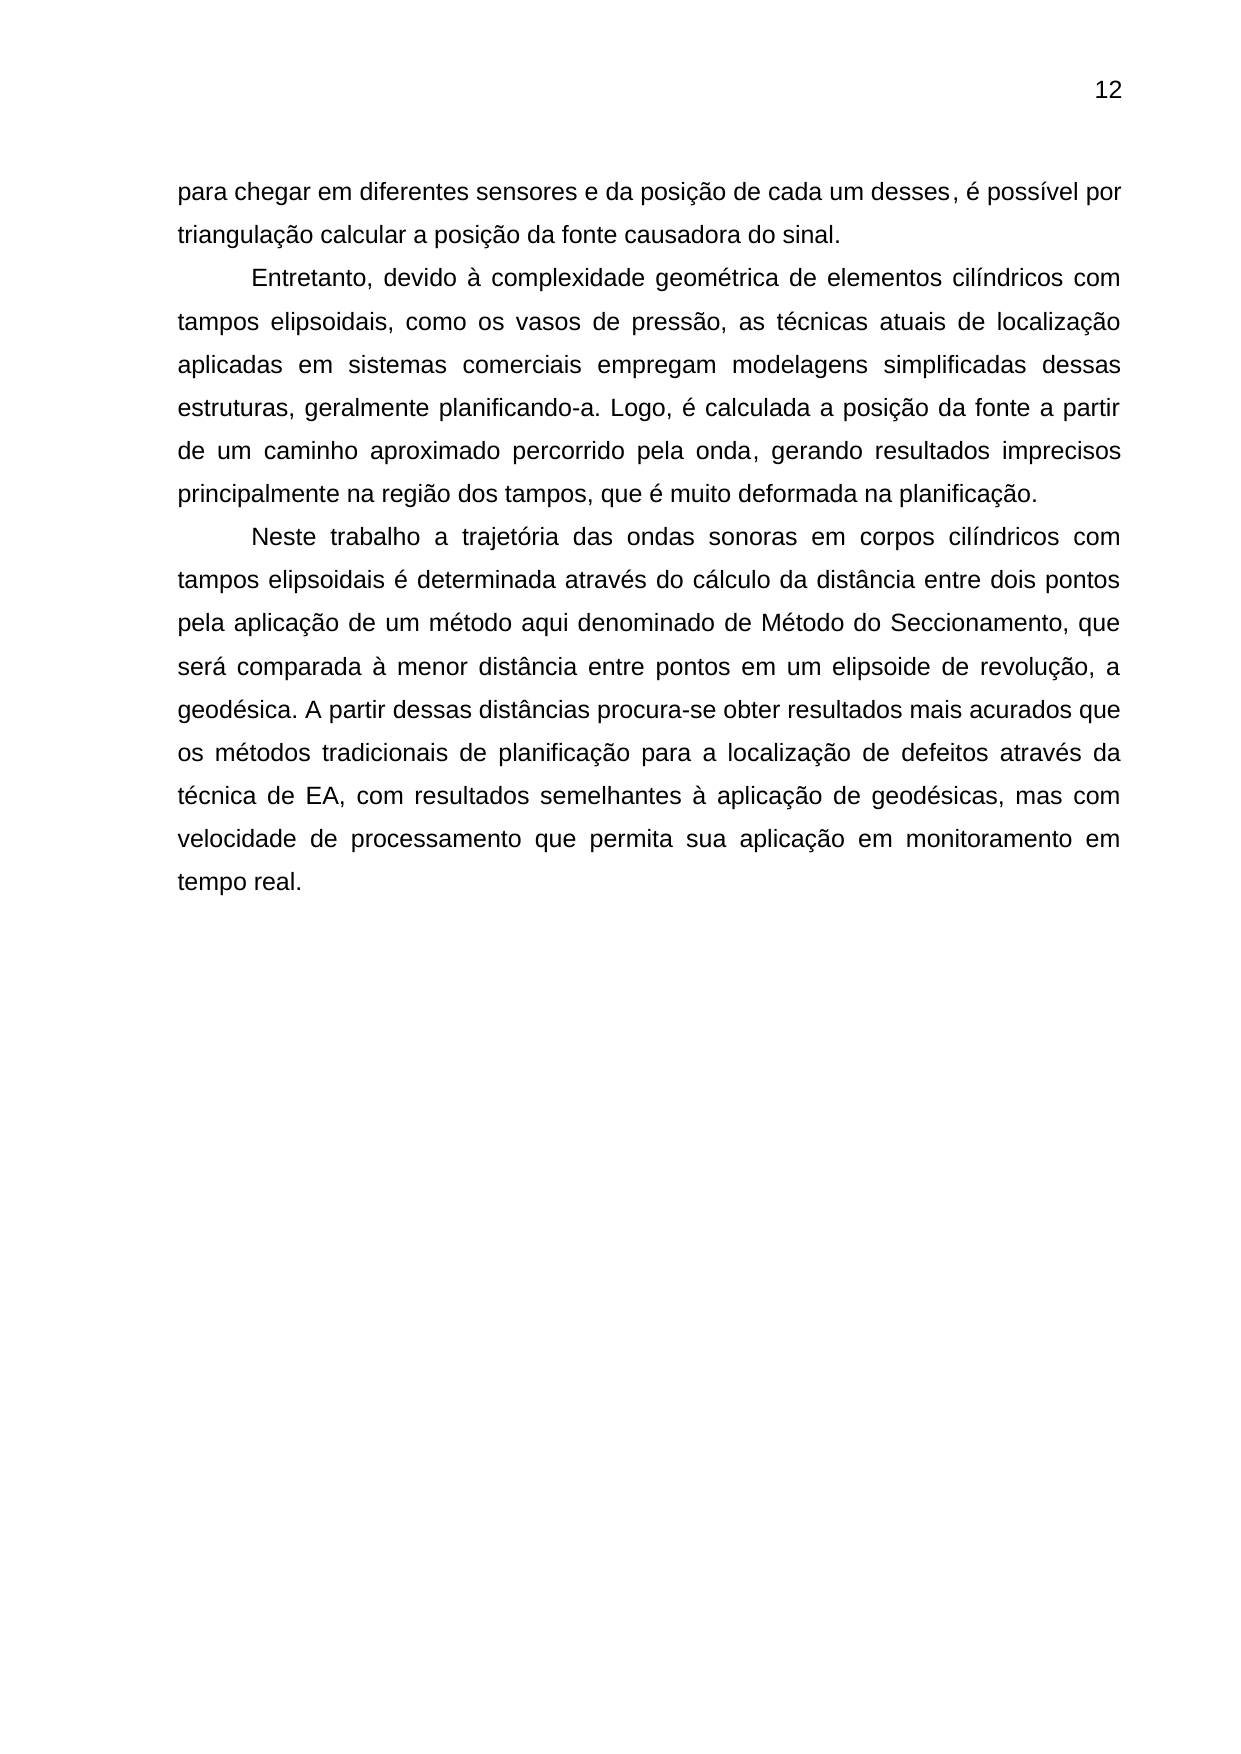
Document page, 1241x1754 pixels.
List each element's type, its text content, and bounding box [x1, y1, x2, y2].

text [177, 177, 1122, 249]
text Neste trabalho a trajetória das ondas sonoras em corpos cilíndricos com tampos elipsoidais é determinada através do cálculo da distância entre dois pontos pela aplicação de um método aqui denominado de Método do Seccionamento, que será comparada à menor distância entre pontos em um elipsoide de revolução, a geodésica. A partir dessas distâncias procura-se obter resultados mais acurados que os métodos tradicionais de planificação para a localização de defeitos através da técnica de EA, com resultados semelhantes à aplicação de geodésicas, mas com velocidade de processamento que permita sua aplicação em monitoramento em tempo real. [177, 522, 1122, 896]
text Entretanto, devido à complexidade geométrica de elementos cilíndricos com tampos elipsoidais, como os vasos de pressão, as técnicas atuais de localização aplicadas em sistemas comerciais empregam modelagens simplificadas dessas estruturas, geralmente planificando-a. Logo, é calculada a posição da fonte a partir de um caminho aproximado percorrido pela onda, gerando resultados imprecisos principalmente na região dos tampos, que é muito deformada na planificação. [177, 263, 1122, 508]
